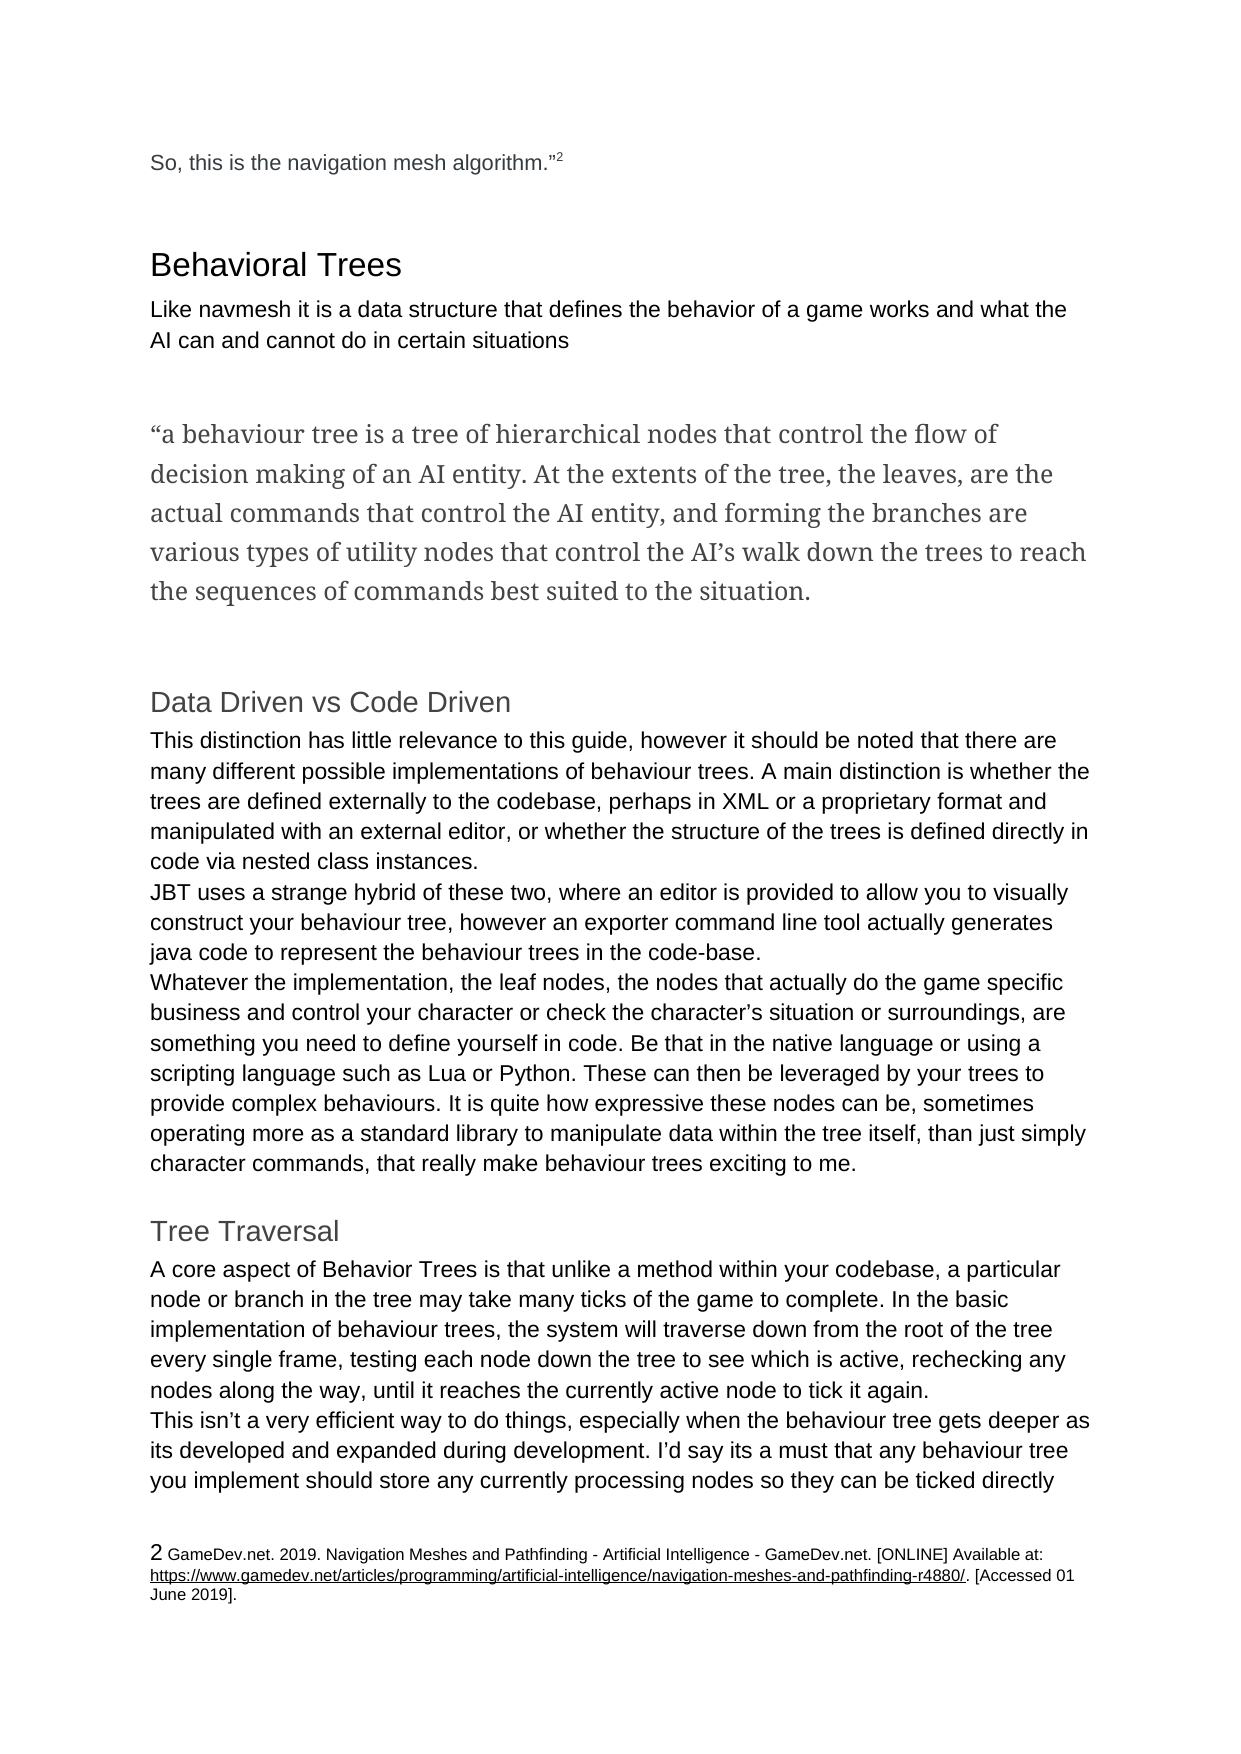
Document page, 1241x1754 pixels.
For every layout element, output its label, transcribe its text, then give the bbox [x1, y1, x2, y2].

subtitle Behavioral Trees [150, 245, 1090, 284]
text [150, 1407, 1090, 1493]
text So, this is the navigation mesh algorithm.” [150, 150, 1090, 175]
text A core aspect of Behavior Trees is that unlike a method within your codebase, a particular node or branch in the tree may take many ticks of the game to complete. In the basic implementation of behaviour trees, the system will traverse down from the root of the tree every single frame, testing each node down the tree to see which is active, rechecking any nodes along the way, until it reaches the currently active node to tick it again. [150, 1256, 1090, 1403]
subtitle Tree Traversal [150, 1214, 1090, 1247]
text JBT uses a strange hybrid of these two, where an editor is provided to allow you to visually construct your behaviour tree, however an exporter command line tool actually generates java code to represent the behaviour trees in the code-base. [150, 878, 1090, 965]
text Whatever the implementation, the leaf nodes, the nodes that actually do the game specific business and control your character or check the character’s situation or surroundings, are something you need to define yourself in code. Be that in the native language or using a scripting language such as Lua or Python. These can then be leveraged by your trees to provide complex behaviours. It is quite how expressive these nodes can be, sometimes operating more as a standard library to manipulate data within the tree itself, than just simply character commands, that really make behaviour trees exciting to me. [150, 969, 1090, 1177]
text Like navmesh it is a data structure that defines the behavior of a game works and what the AI can and cannot do in certain situations [150, 296, 1090, 353]
text This distinction has little relevance to this guide, however it should be noted that there are many different possible implementations of behaviour trees. A main distinction is whether the trees are defined externally to the codebase, perhaps in XML or a proprietary format and manipulated with an external editor, or whether the structure of the trees is defined directly in code via nested class instances. [150, 727, 1090, 874]
text “a behaviour tree is a tree of hierarchical nodes that control the flow of decision making of an AI entity. At the extents of the tree, the leaves, are the actual commands that control the AI entity, and forming the branches are various types of utility nodes that control the AI’s walk down the trees to reach the sequences of commands best suited to the situation. [150, 417, 1090, 608]
subtitle Data Driven vs Code Driven [150, 686, 1090, 719]
